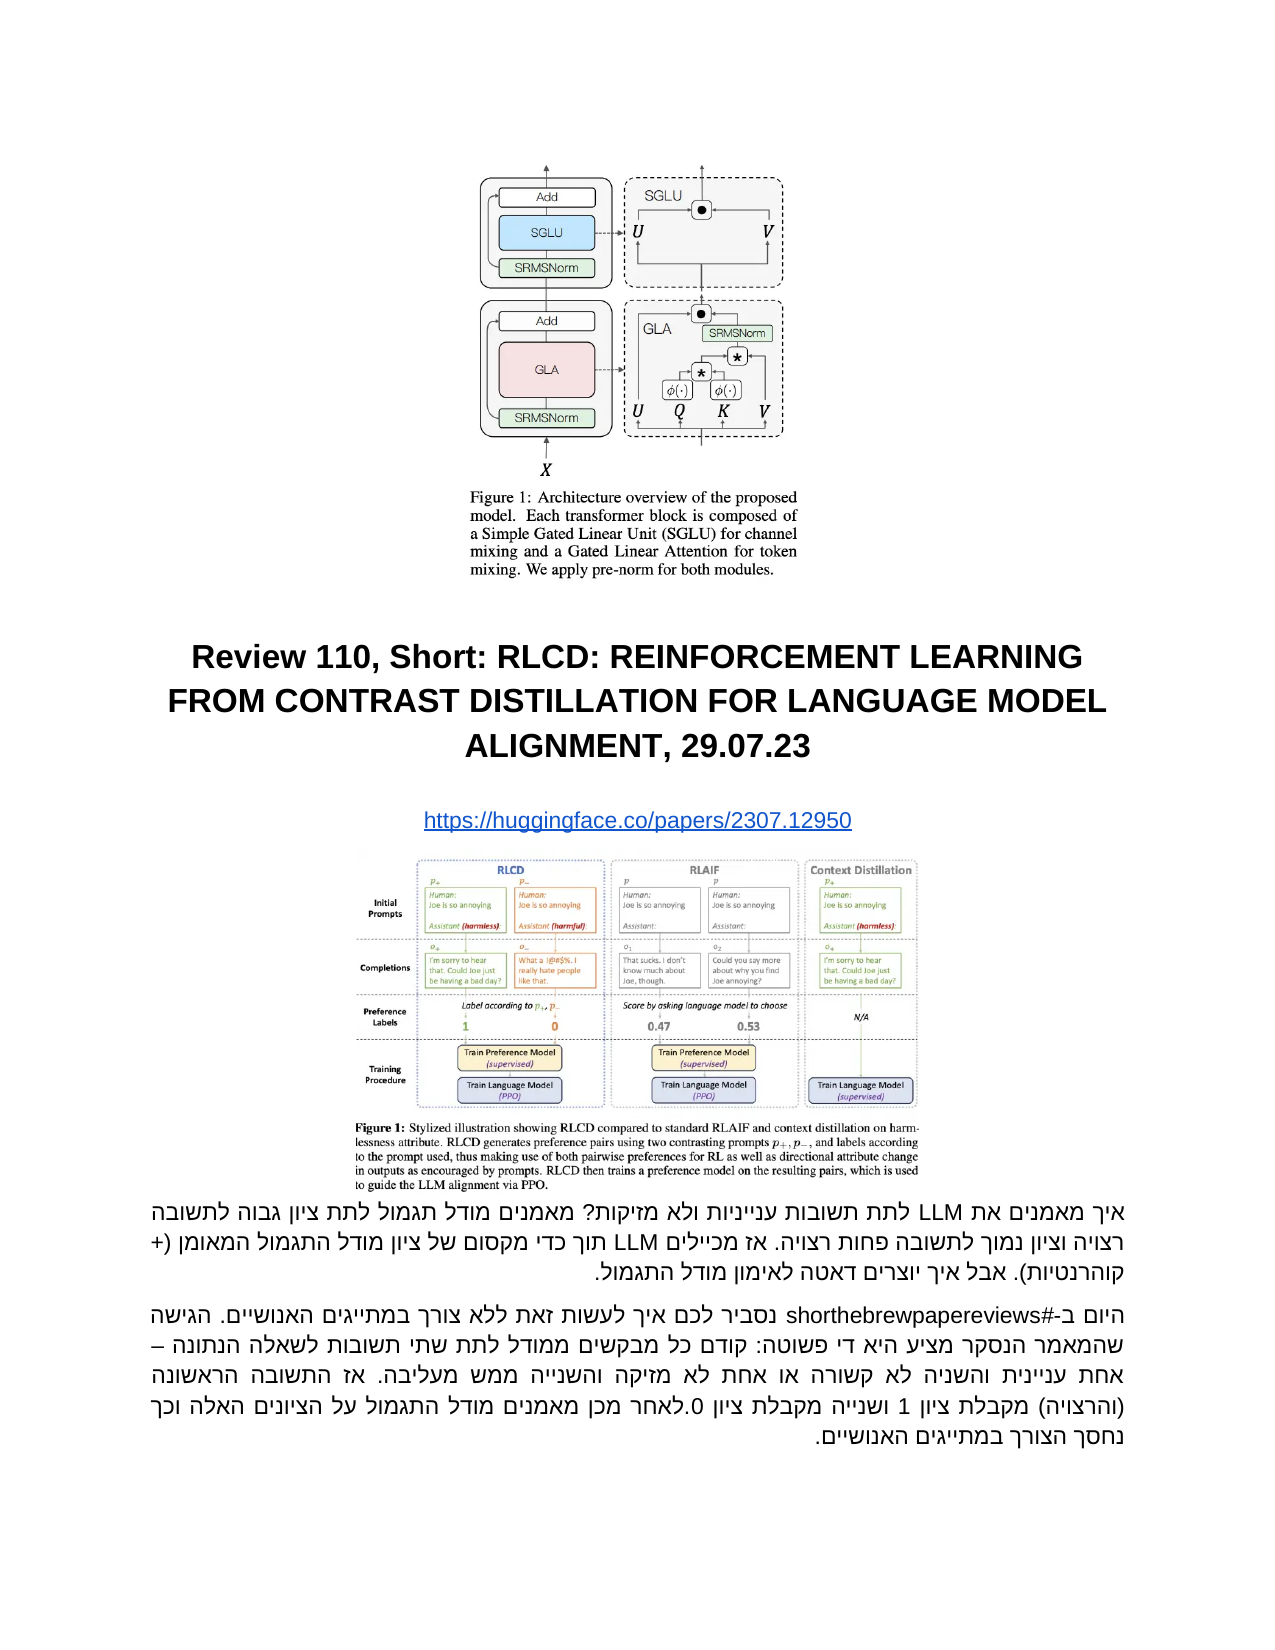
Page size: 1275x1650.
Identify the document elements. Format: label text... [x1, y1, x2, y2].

text היום ב-#shorthebrewpapereviews נסביר לכם איך לעשות זאת ללא צורך במתייגים האנושיים. הגישה שהמאמר הנסקר מציע היא די פשוטה: קודם כל מבקשים ממודל לתת שתי תשובות לשאלה הנתונה – אחת עניינית והשניה לא קשורה או אחת לא מזיקה והשנייה ממש מעליבה. אז התשובה הראשונה (והרצויה) מקבלת ציון 1 ושנייה מקבלת ציון 0.לאחר מכן מאמנים מודל התגמול על הציונים האלה וכך נחסך הצורך במתייגים האנושיים. [150, 1302, 1125, 1449]
picture [468, 150, 807, 584]
picture [356, 849, 920, 1195]
text איך מאמנים את LLM לתת תשובות ענייניות ולא מזיקות? מאמנים מודל תגמול לתת ציון גבוה לתשובה רצויה וציון נמוך לתשובה פחות רצויה. אז מכיילים LLM תוך כדי מקסום של ציון מודל התגמול המאומן (+ קוהרנטיות). אבל איך יוצרים דאטה לאימון מודל התגמול. [150, 1199, 1125, 1286]
subtitle Review 110, Short: RLCD: REINFORCEMENT LEARNING FROM CONTRAST DISTILLATION FOR LANGUAGE MODEL ALIGNMENT, 29.07.23 https://huggingface.co/papers/2307.12950 [150, 637, 1125, 833]
